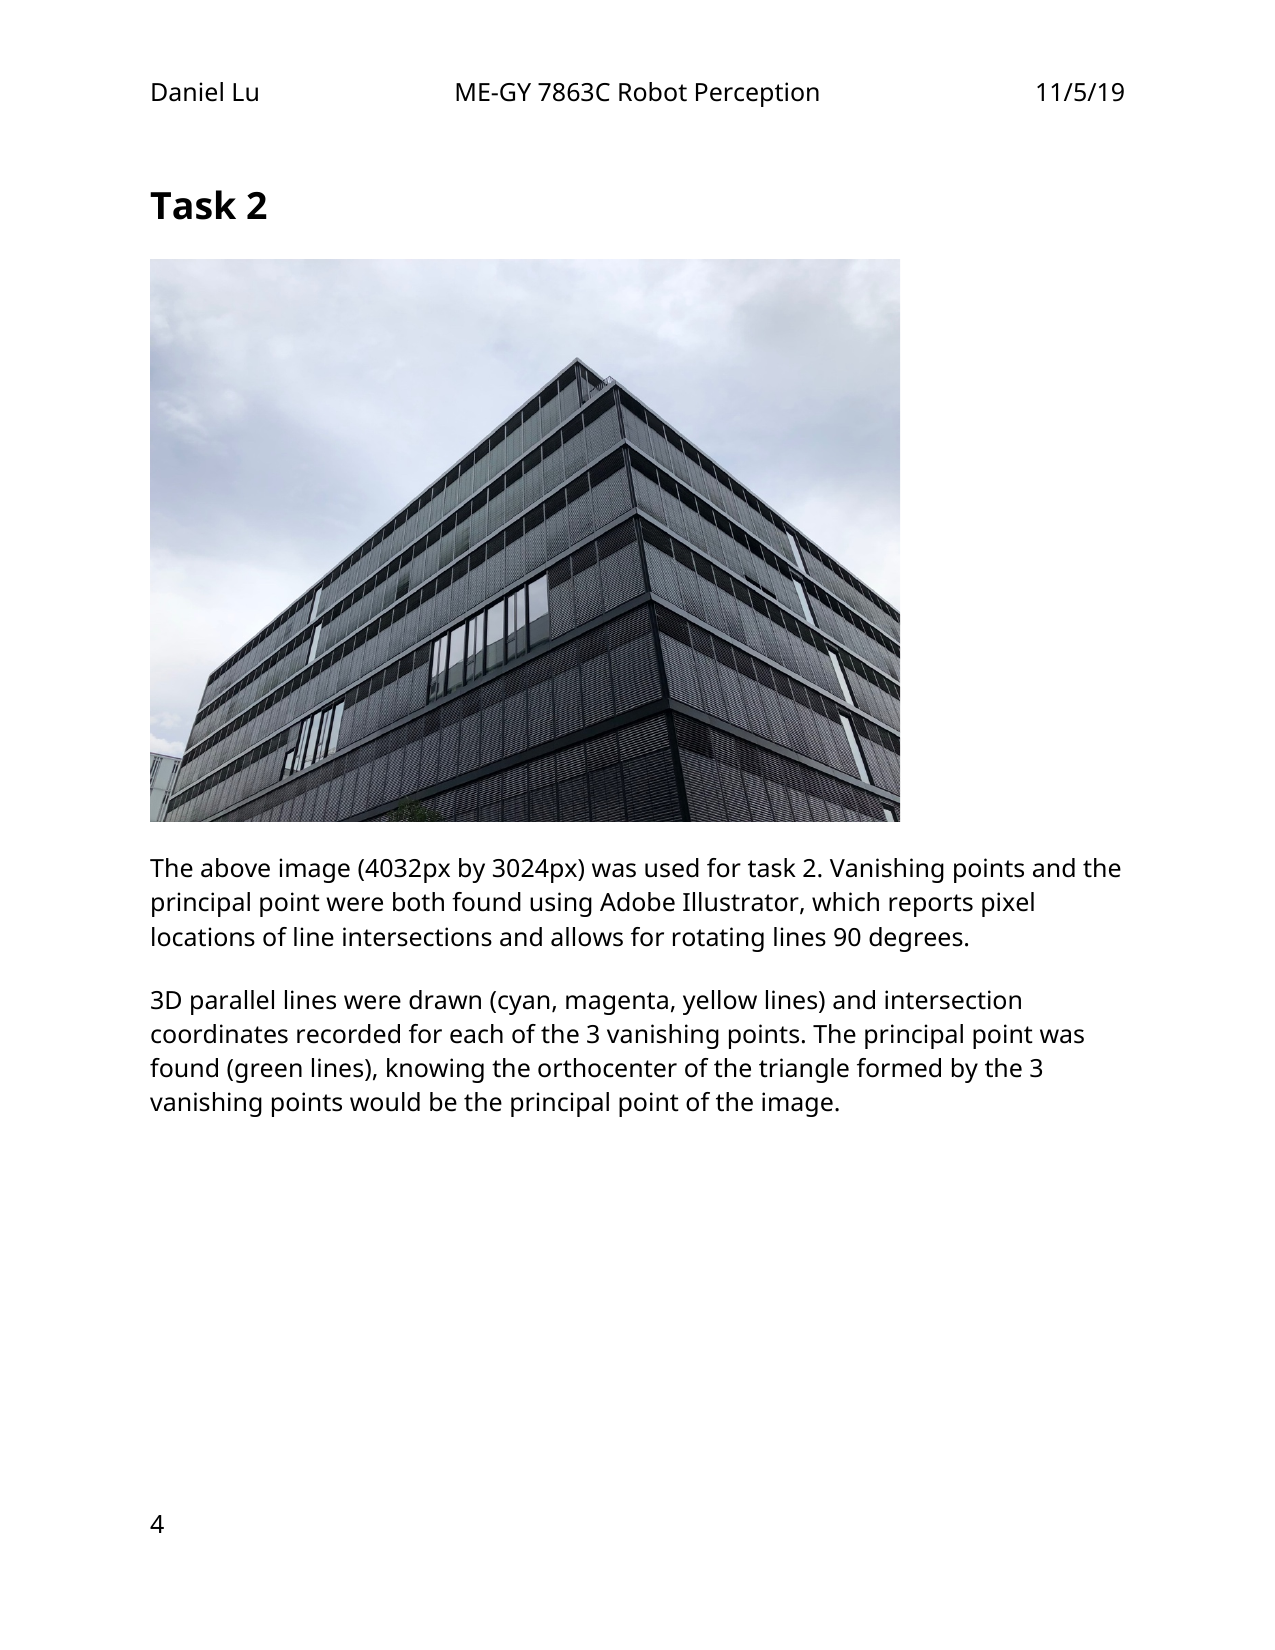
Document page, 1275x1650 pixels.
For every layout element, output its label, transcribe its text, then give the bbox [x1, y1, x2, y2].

picture [150, 259, 901, 822]
text 3D parallel lines were drawn (cyan, magenta, yellow lines) and intersection coordinates recorded for each of the 3 vanishing points. The principal point was found (green lines), knowing the orthocenter of the triangle formed by the 3 vanishing points would be the principal point of the image. [150, 982, 1125, 1119]
text The above image (4032px by 3024px) was used for task 2. Vanishing points and the principal point were both found using Adobe Illustrator, which reports pixel locations of line intersections and allows for rotating lines 90 degrees. [150, 851, 1125, 953]
subtitle Task 2 [150, 179, 1125, 230]
